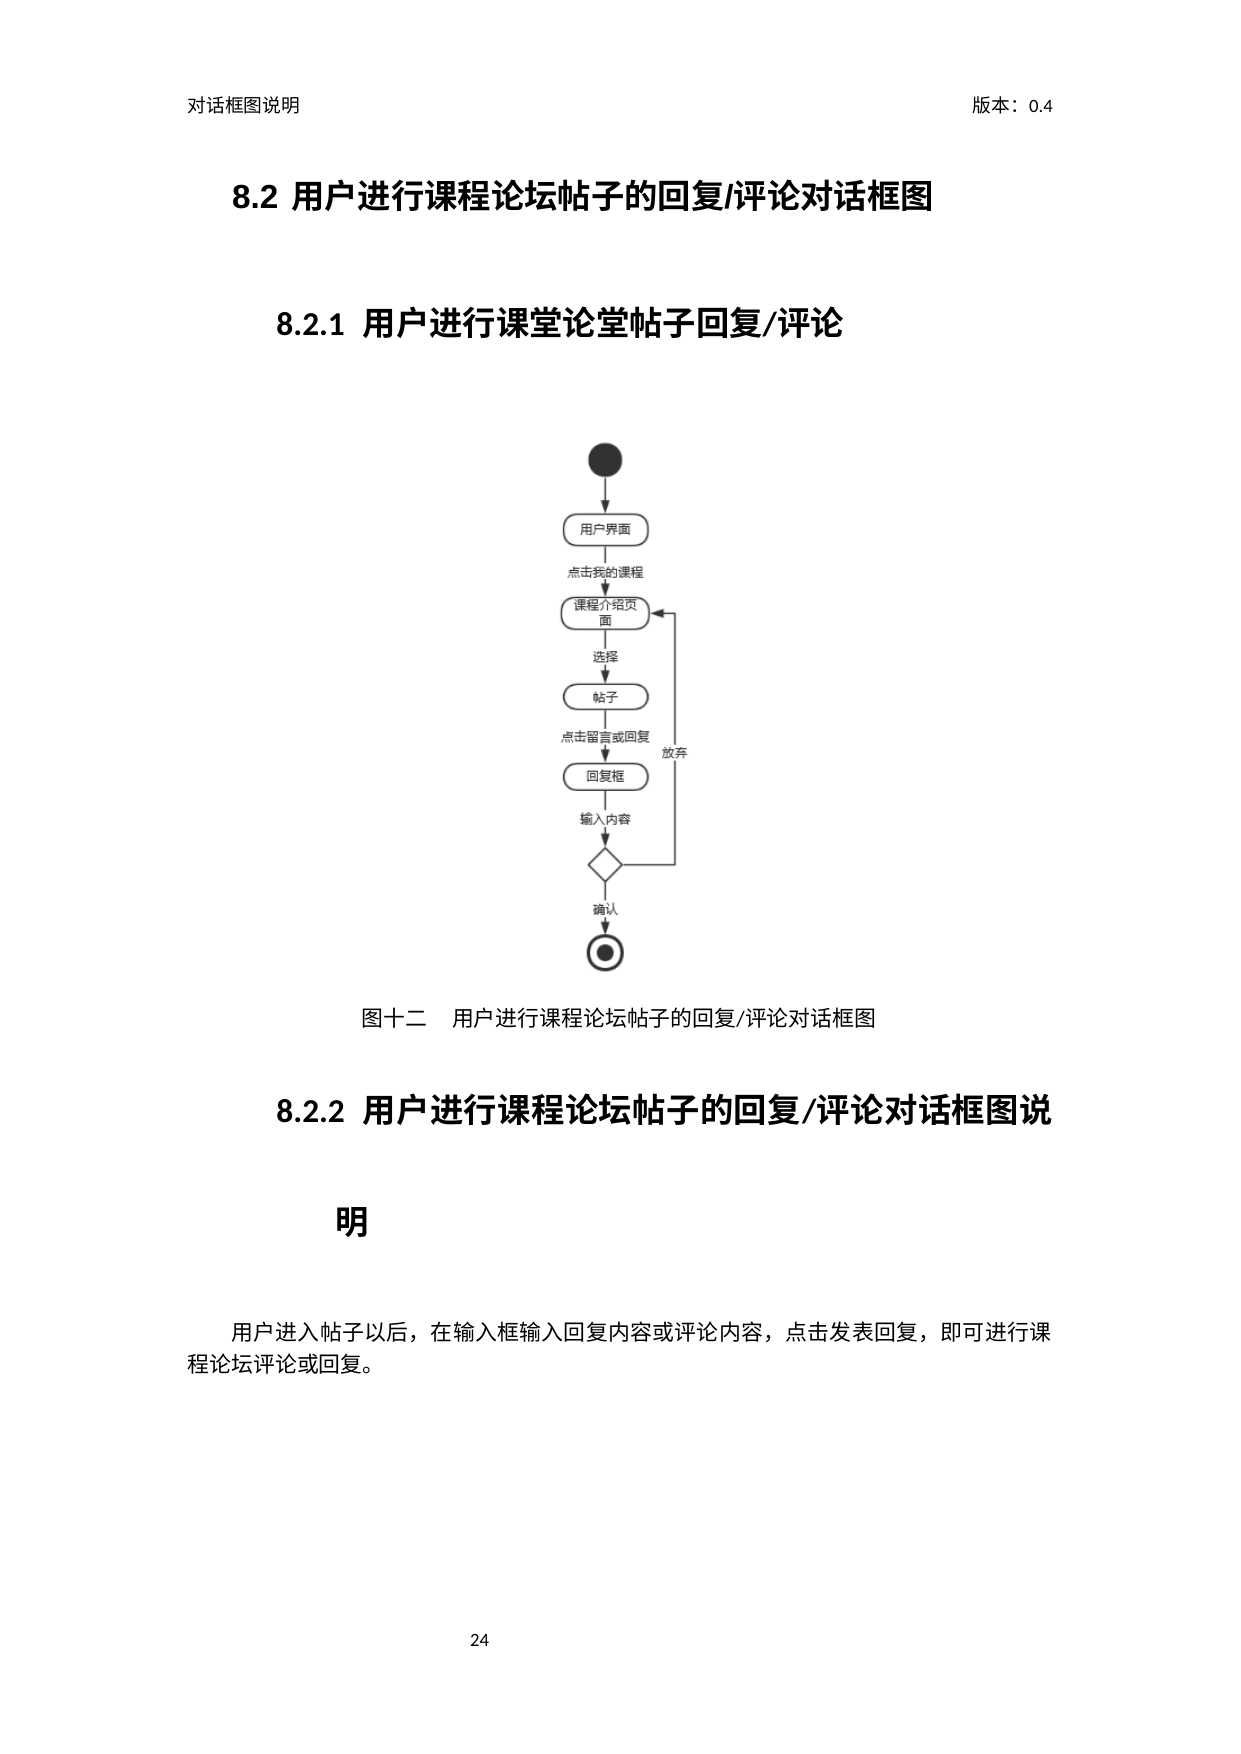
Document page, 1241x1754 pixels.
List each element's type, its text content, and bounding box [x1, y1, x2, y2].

text 用户进入帖子以后，在输入框输入回复内容或评论内容，点击发表回复，即可进行课程论坛评论或回复。 [187, 1314, 1053, 1379]
subtitle 用户进行课程论坛帖子的回复/评论对话框图说明 [276, 1076, 1053, 1253]
text 用户进行课程论坛帖子的回复/评论对话框图 [217, 1001, 1053, 1033]
subtitle 用户进行课程论坛帖子的回复/评论对话框图 [232, 162, 1053, 227]
picture [545, 415, 695, 977]
subtitle 用户进行课堂论堂帖子回复/评论 [276, 289, 1053, 354]
